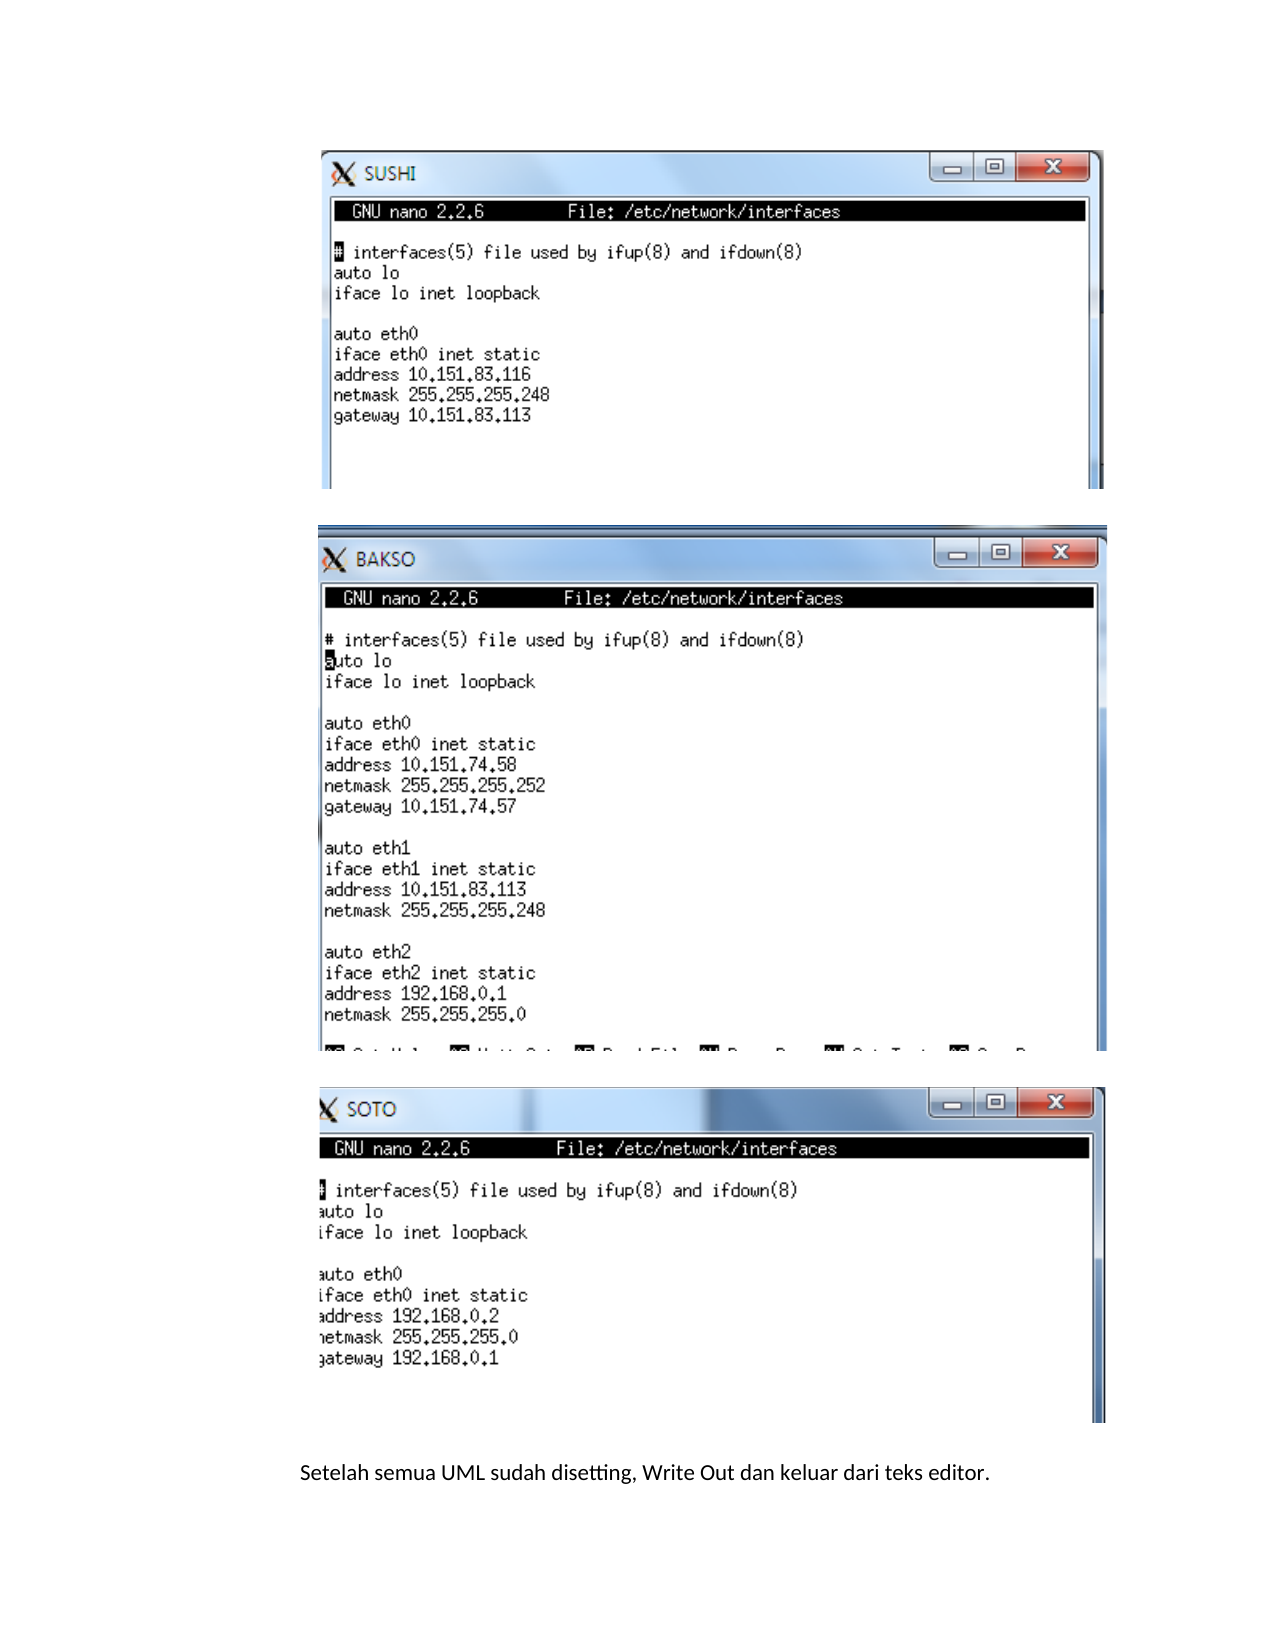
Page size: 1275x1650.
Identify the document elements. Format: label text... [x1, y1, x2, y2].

picture [321, 150, 1104, 489]
picture [318, 525, 1108, 1051]
picture [319, 1087, 1106, 1423]
list Setelah semua UML sudah disetting, Write Out dan keluar dari teks editor. [300, 1458, 1125, 1486]
